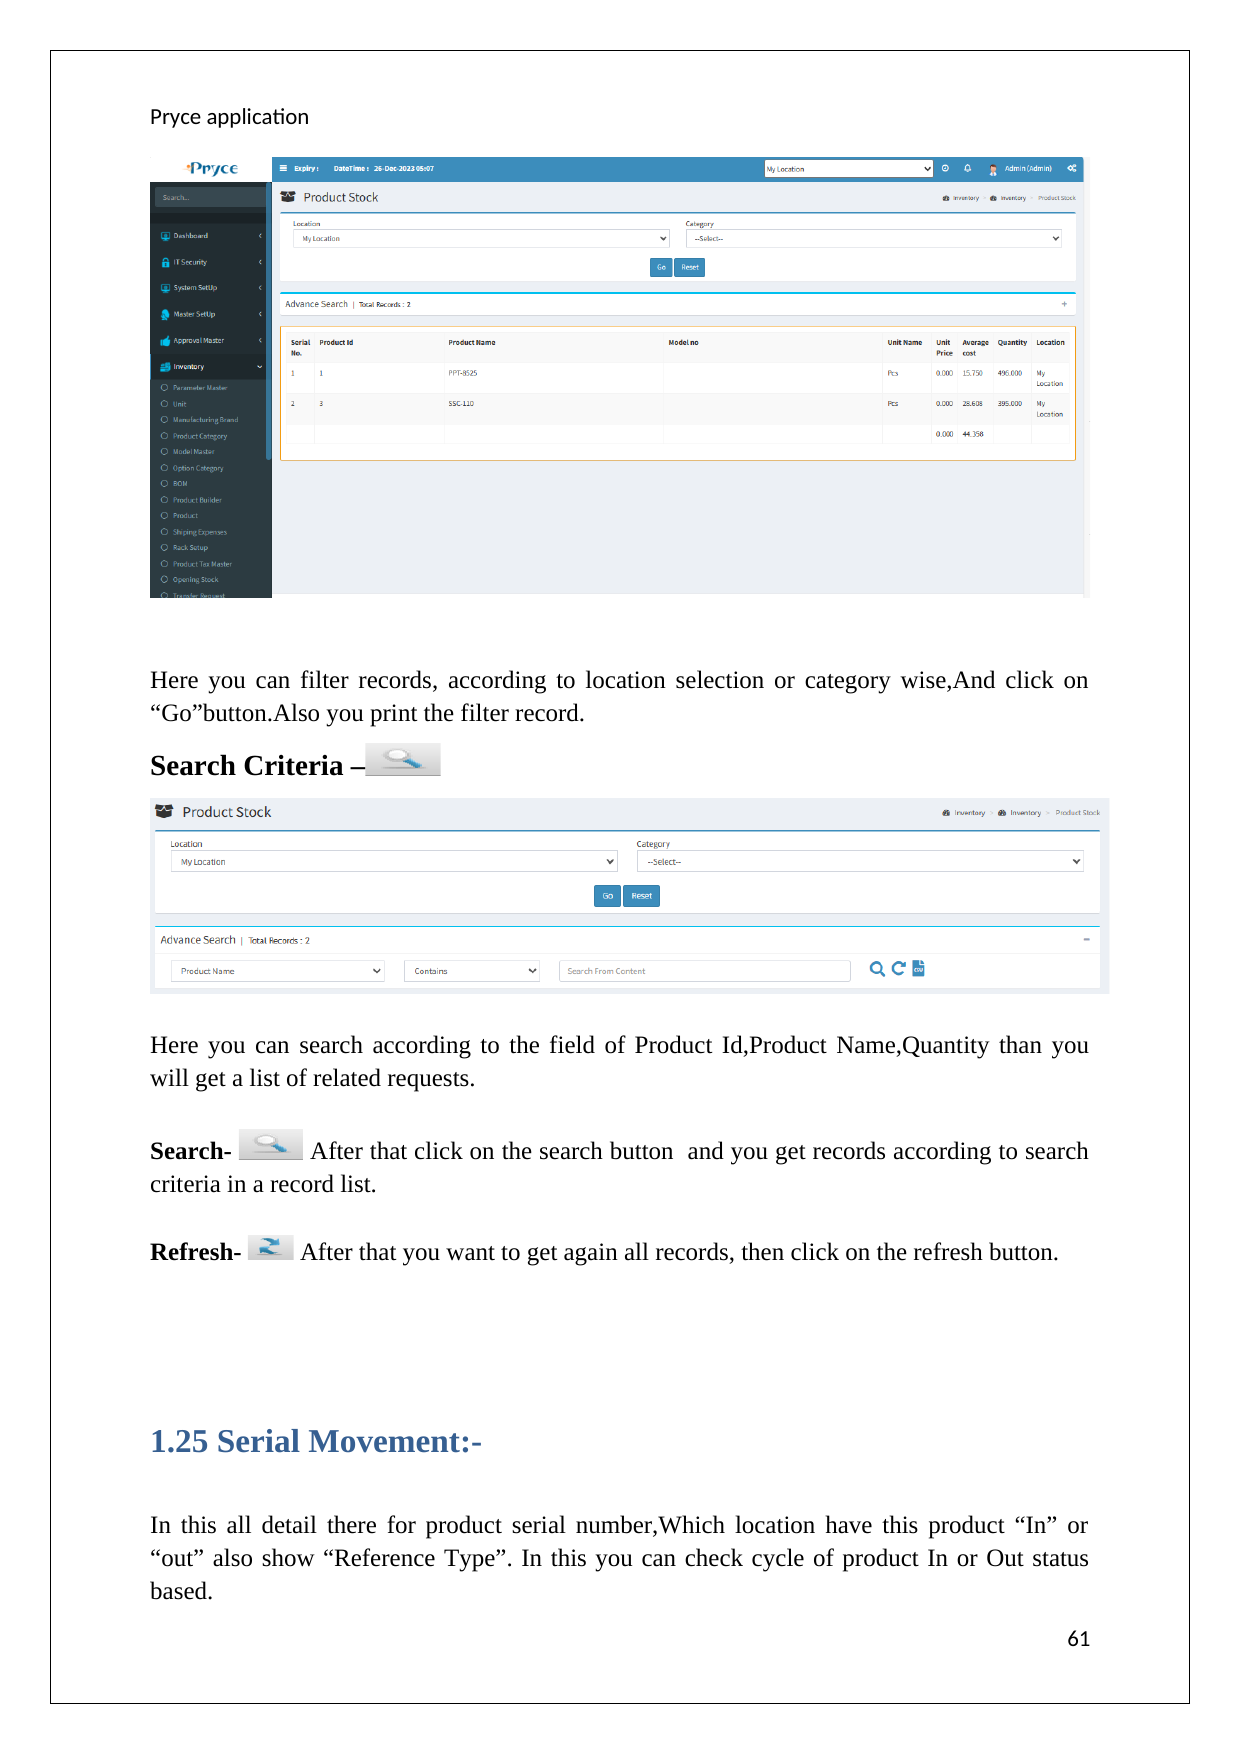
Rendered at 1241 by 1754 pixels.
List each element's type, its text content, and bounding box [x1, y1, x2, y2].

subtitle 1.25 Serial Movement:- [150, 1422, 1090, 1460]
picture [365, 743, 441, 776]
text In this all detail there for product serial number,Which location have this product “In” or “out” also show “Reference Type”. In this you can check cycle of product In or Out status based. [150, 1510, 1090, 1605]
list Refresh- After that you want to get again all records, then click on the refresh button. [150, 1235, 1090, 1265]
picture [238, 1129, 303, 1160]
text Search Criteria – [150, 744, 1090, 781]
text Here you can filter records, according to location selection or category wise,And click on “Go”button.Also you print the filter record. [150, 665, 1090, 727]
list Here you can search according to the field of Product Id,Product Name,Quantity than you will get a list of related requests. [150, 1030, 1090, 1092]
picture [247, 1235, 294, 1260]
picture [150, 157, 1091, 598]
picture [150, 798, 1110, 994]
list Search- After that click on the search button and you get records according to search criteria in a record list. [150, 1129, 1090, 1198]
